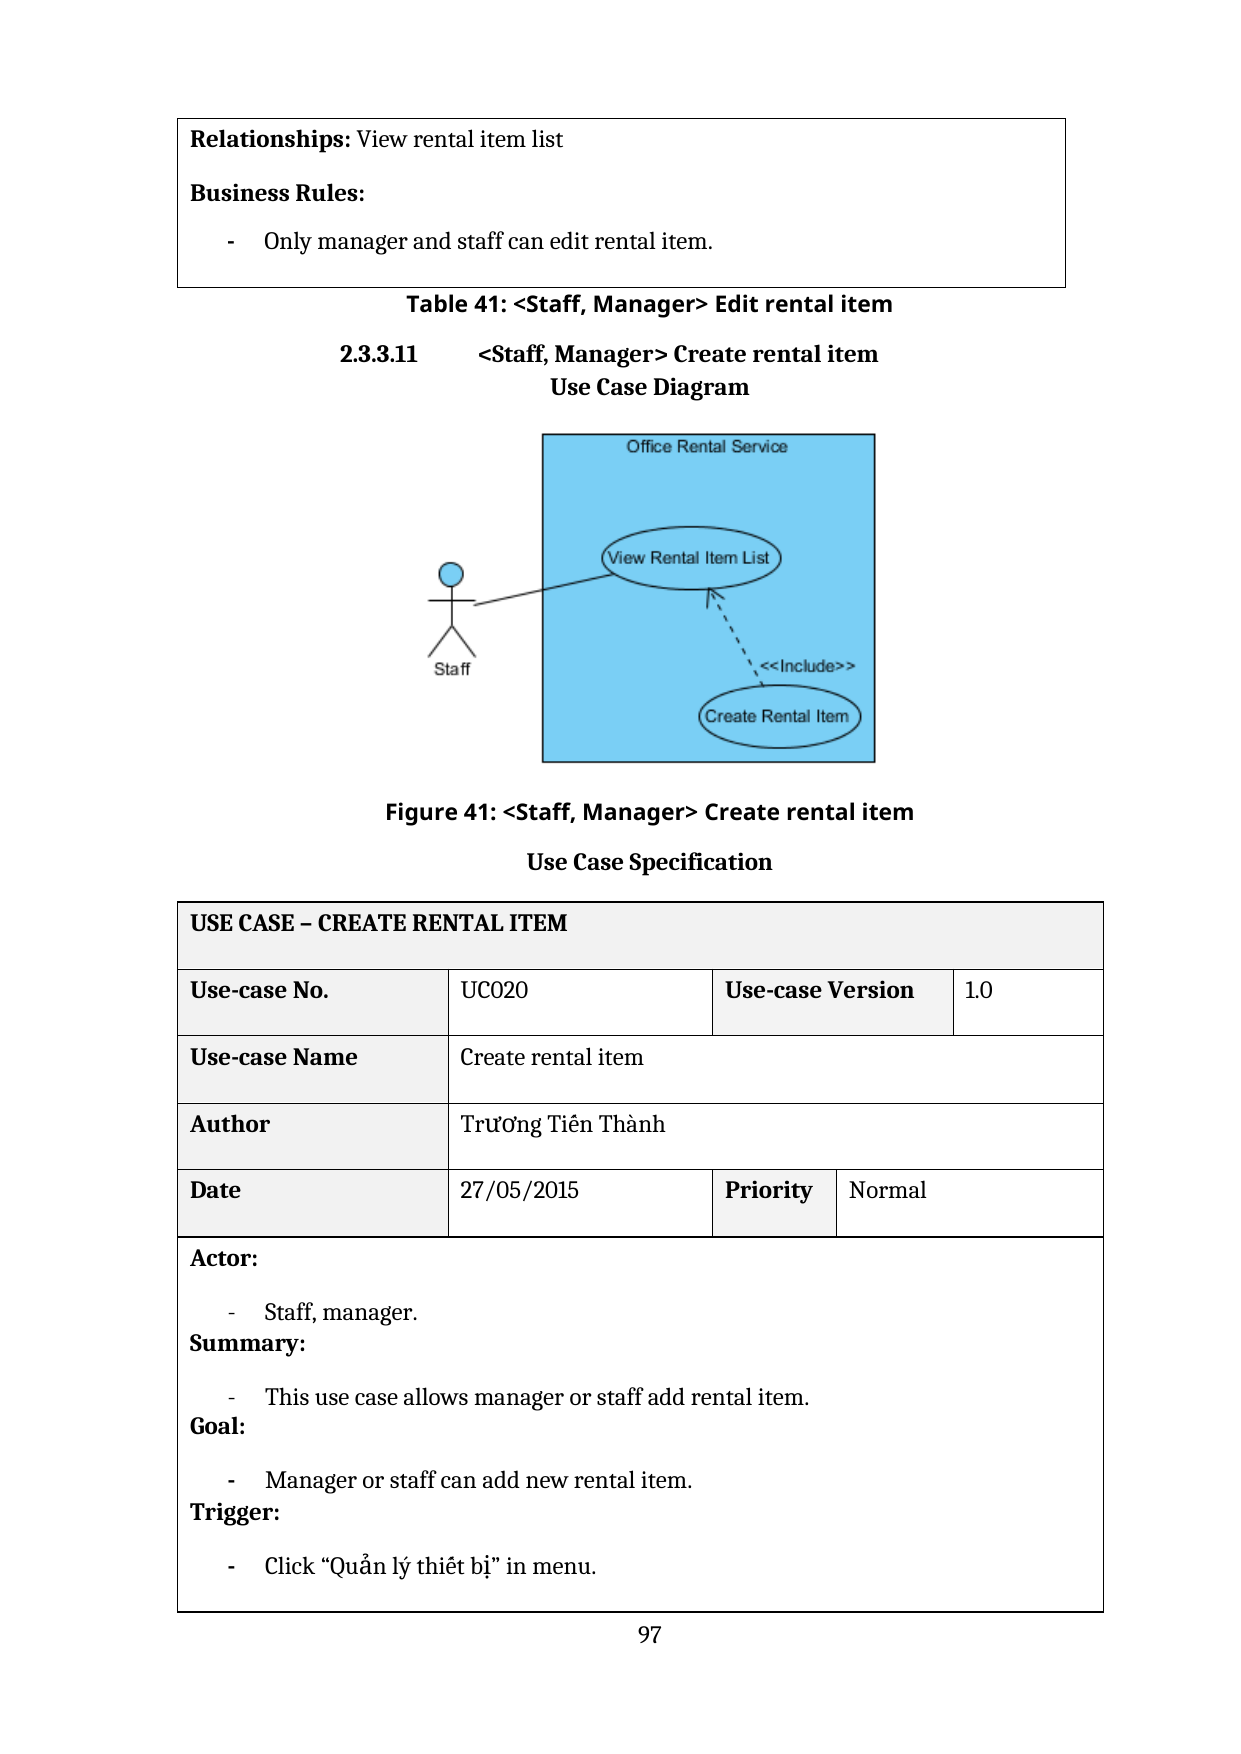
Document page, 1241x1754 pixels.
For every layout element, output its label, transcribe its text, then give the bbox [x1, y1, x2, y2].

table_cell 27/05/2015 [449, 1170, 712, 1236]
table_cell Normal [837, 1170, 1103, 1236]
text Use Case Specification [177, 848, 1122, 876]
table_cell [178, 1238, 1103, 1611]
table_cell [178, 119, 1065, 287]
table_cell Use-case No. [178, 970, 448, 1035]
table_cell Priority [713, 1170, 836, 1236]
table_header USE CASE – CREATE RENTAL ITEM [178, 903, 1103, 968]
table_cell Create rental item [449, 1036, 1103, 1102]
table_cell Use-case Version [713, 970, 953, 1035]
table_cell UC020 [449, 970, 712, 1035]
picture [417, 426, 882, 771]
table_cell 1.0 [954, 970, 1103, 1035]
table_cell Trương Tiến Thành [449, 1104, 1103, 1169]
text Use Case Diagram [177, 373, 1122, 402]
table_cell Author [178, 1104, 448, 1169]
table_cell Use-case Name [178, 1036, 448, 1102]
table_cell Date [178, 1170, 448, 1236]
subtitle <Staff, Manager> Create rental item [340, 340, 1122, 368]
